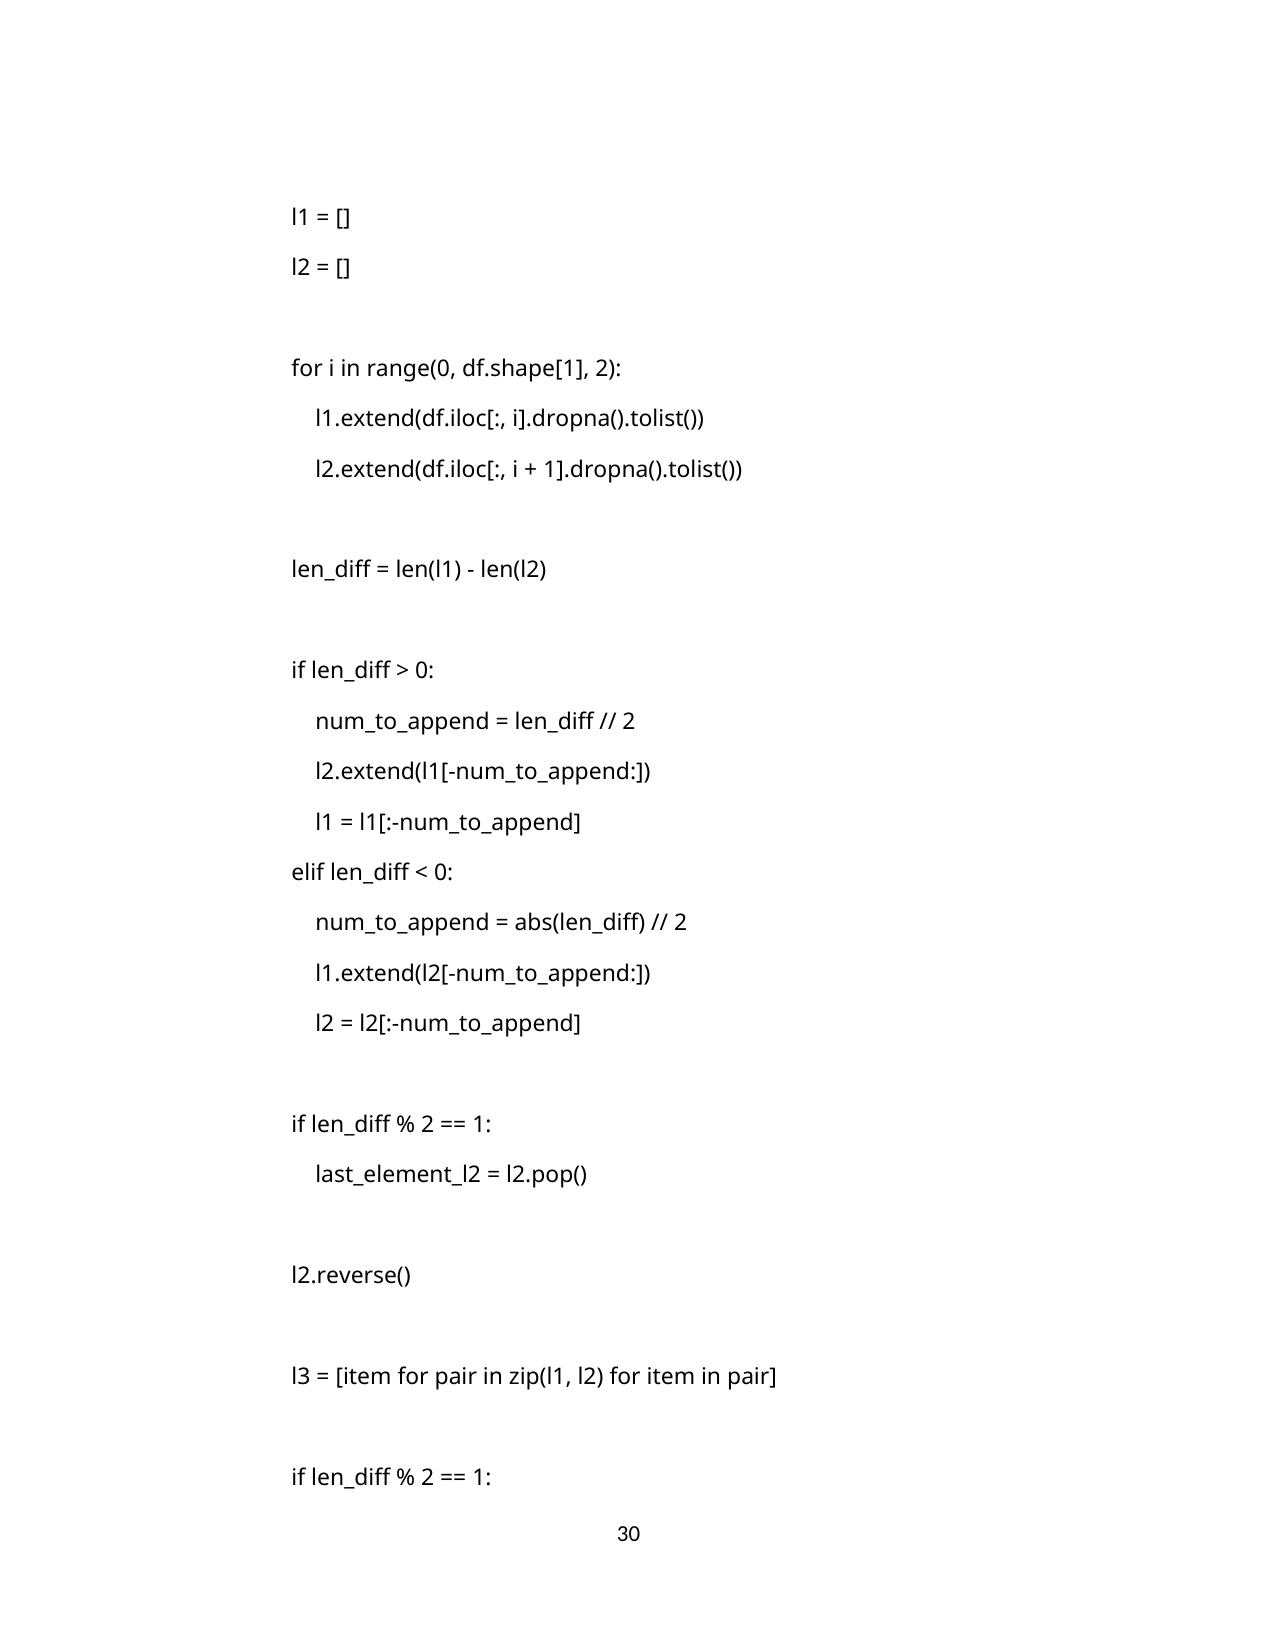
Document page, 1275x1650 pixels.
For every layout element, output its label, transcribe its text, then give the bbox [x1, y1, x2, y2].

text l1 = l1[:-num_to_append] [178, 805, 1125, 837]
text l2.reverse() [178, 1259, 1125, 1290]
text for i in range(0, df.shape[1], 2): [178, 352, 1125, 383]
text last_element_l2 = l2.pop() [178, 1158, 1125, 1189]
text l3 = [item for pair in zip(l1, l2) for item in pair] [178, 1360, 1125, 1391]
text if len_diff % 2 == 1: [178, 1461, 1125, 1492]
text if len_diff > 0: [178, 654, 1125, 685]
text l2.extend(l1[-num_to_append:]) [178, 755, 1125, 786]
text l2 = [] [178, 251, 1125, 282]
text num_to_append = abs(len_diff) // 2 [178, 906, 1125, 937]
text len_diff = len(l1) - len(l2) [178, 553, 1125, 584]
text num_to_append = len_diff // 2 [178, 704, 1125, 736]
text l2.extend(df.iloc[:, i + 1].dropna().tolist()) [178, 452, 1125, 484]
text elif len_diff < 0: [178, 856, 1125, 887]
text l1 = [] [178, 200, 1125, 232]
text if len_diff % 2 == 1: [178, 1108, 1125, 1139]
text l1.extend(df.iloc[:, i].dropna().tolist()) [178, 402, 1125, 433]
text l2 = l2[:-num_to_append] [178, 1007, 1125, 1038]
text l1.extend(l2[-num_to_append:]) [178, 957, 1125, 988]
